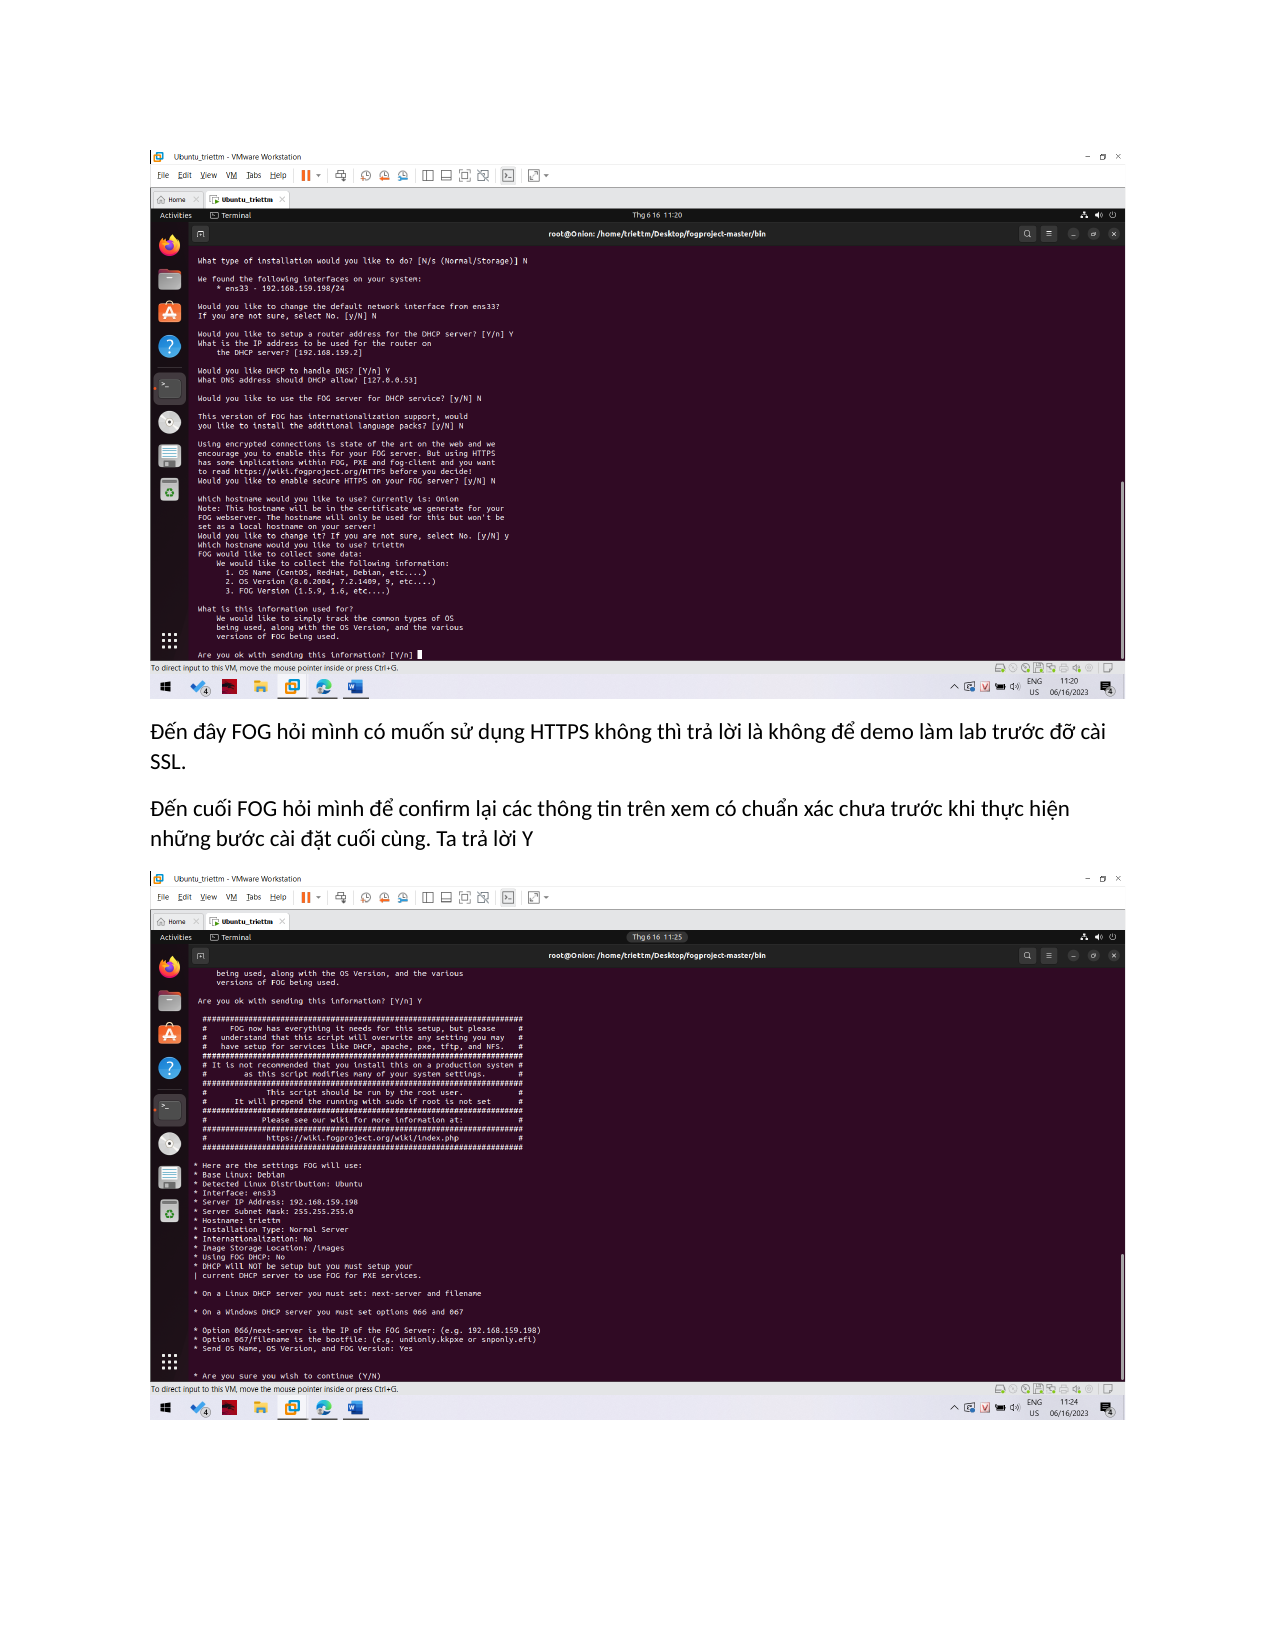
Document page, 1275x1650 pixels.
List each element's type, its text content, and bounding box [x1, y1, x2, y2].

text Đến đây FOG hỏi mình có muốn sử dụng HTTPS không thì trả lời là không để demo làm lab trước đỡ cài SSL. [150, 717, 1125, 776]
text Đến cuối FOG hỏi mình để confirm lại các thông tin trên xem có chuẩn xác chưa trước khi thực hiện những bước cài đặt cuối cùng. Ta trả lời Y [150, 794, 1125, 853]
picture [150, 150, 1125, 699]
picture [150, 871, 1125, 1420]
